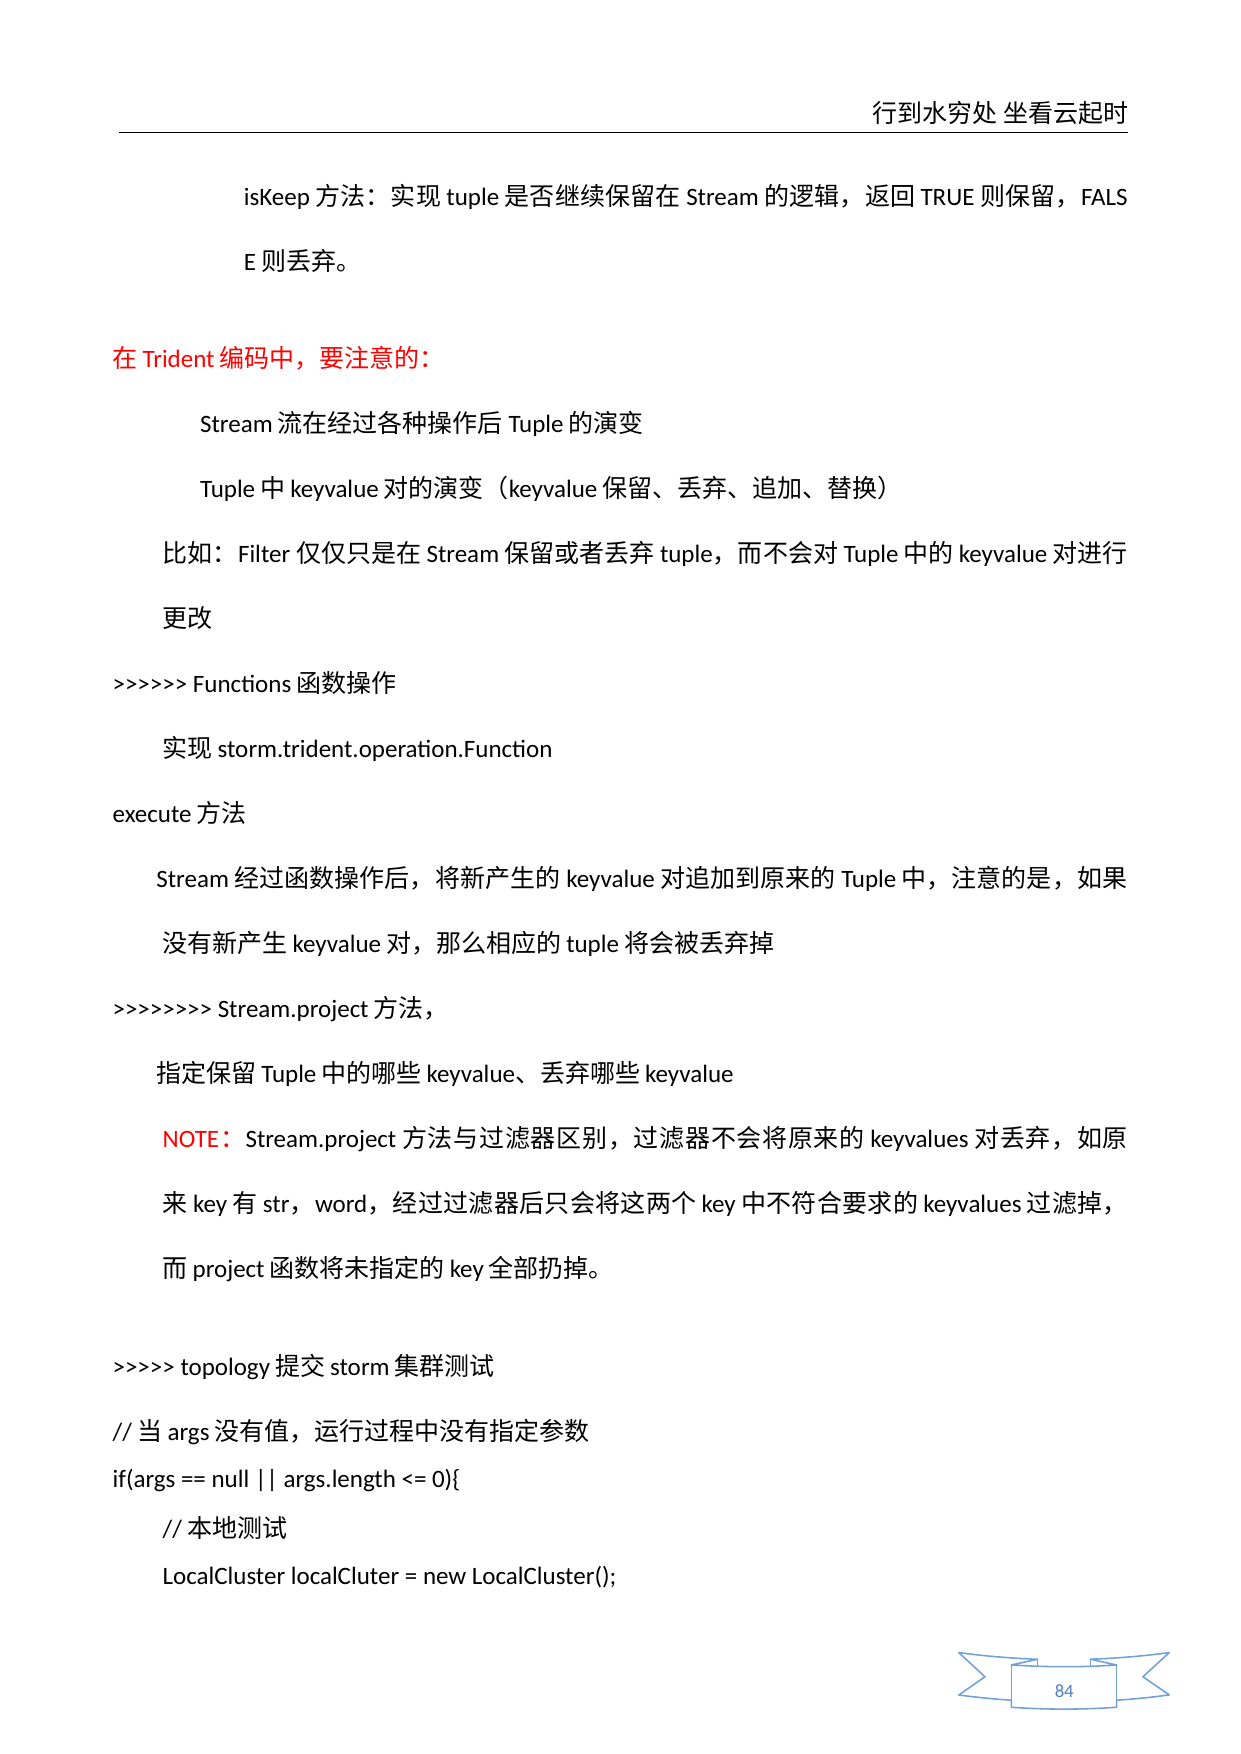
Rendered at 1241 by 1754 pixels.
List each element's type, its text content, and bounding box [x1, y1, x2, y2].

text >>>>>> Functions函数操作 [112, 649, 1128, 714]
text 比如：Filter 仅仅只是在Stream保留或者丢弃tuple，而不会对Tuple中的keyvalue对进行更改 [112, 519, 1128, 649]
text 指定保留Tuple中的哪些keyvalue、丢弃哪些keyvalue [156, 1039, 1128, 1104]
text if(args == null || args.length <= 0){ [112, 1462, 1128, 1494]
text >>>>> topology提交storm集群测试 [112, 1332, 1128, 1397]
text 在Trident编码中，要注意的： [112, 324, 1128, 389]
text isKeep方法：实现tuple是否继续保留在Stream的逻辑，返回TRUE则保留，FALSE则丢弃。 [244, 162, 1128, 292]
text NOTE：Stream.project方法与过滤器区别，过滤器不会将原来的keyvalues对丢弃，如原来key有str，word，经过过滤器后只会将这两个key中不符合要求的keyvalues过滤掉，而project函数将未指定的key全部扔掉。 [112, 1104, 1128, 1299]
text // 当args没有值，运行过程中没有指定参数 [112, 1397, 1128, 1462]
text Stream流在经过各种操作后 Tuple的演变 [112, 389, 1128, 454]
text execute方法 [112, 779, 1128, 844]
text Tuple中keyvalue对的演变（keyvalue保留、丢弃、追加、替换） [112, 454, 1128, 519]
text Stream经过函数操作后，将新产生的keyvalue对追加到原来的Tuple中，注意的是，如果没有新产生keyvalue对，那么相应的tuple将会被丢弃掉 [156, 844, 1128, 974]
text 实现storm.trident.operation.Function [112, 714, 1128, 779]
text // 本地测试 [112, 1494, 1128, 1559]
text LocalCluster localCluter = new LocalCluster(); [112, 1559, 1128, 1592]
text >>>>>>>> Stream.project方法， [112, 974, 1128, 1039]
